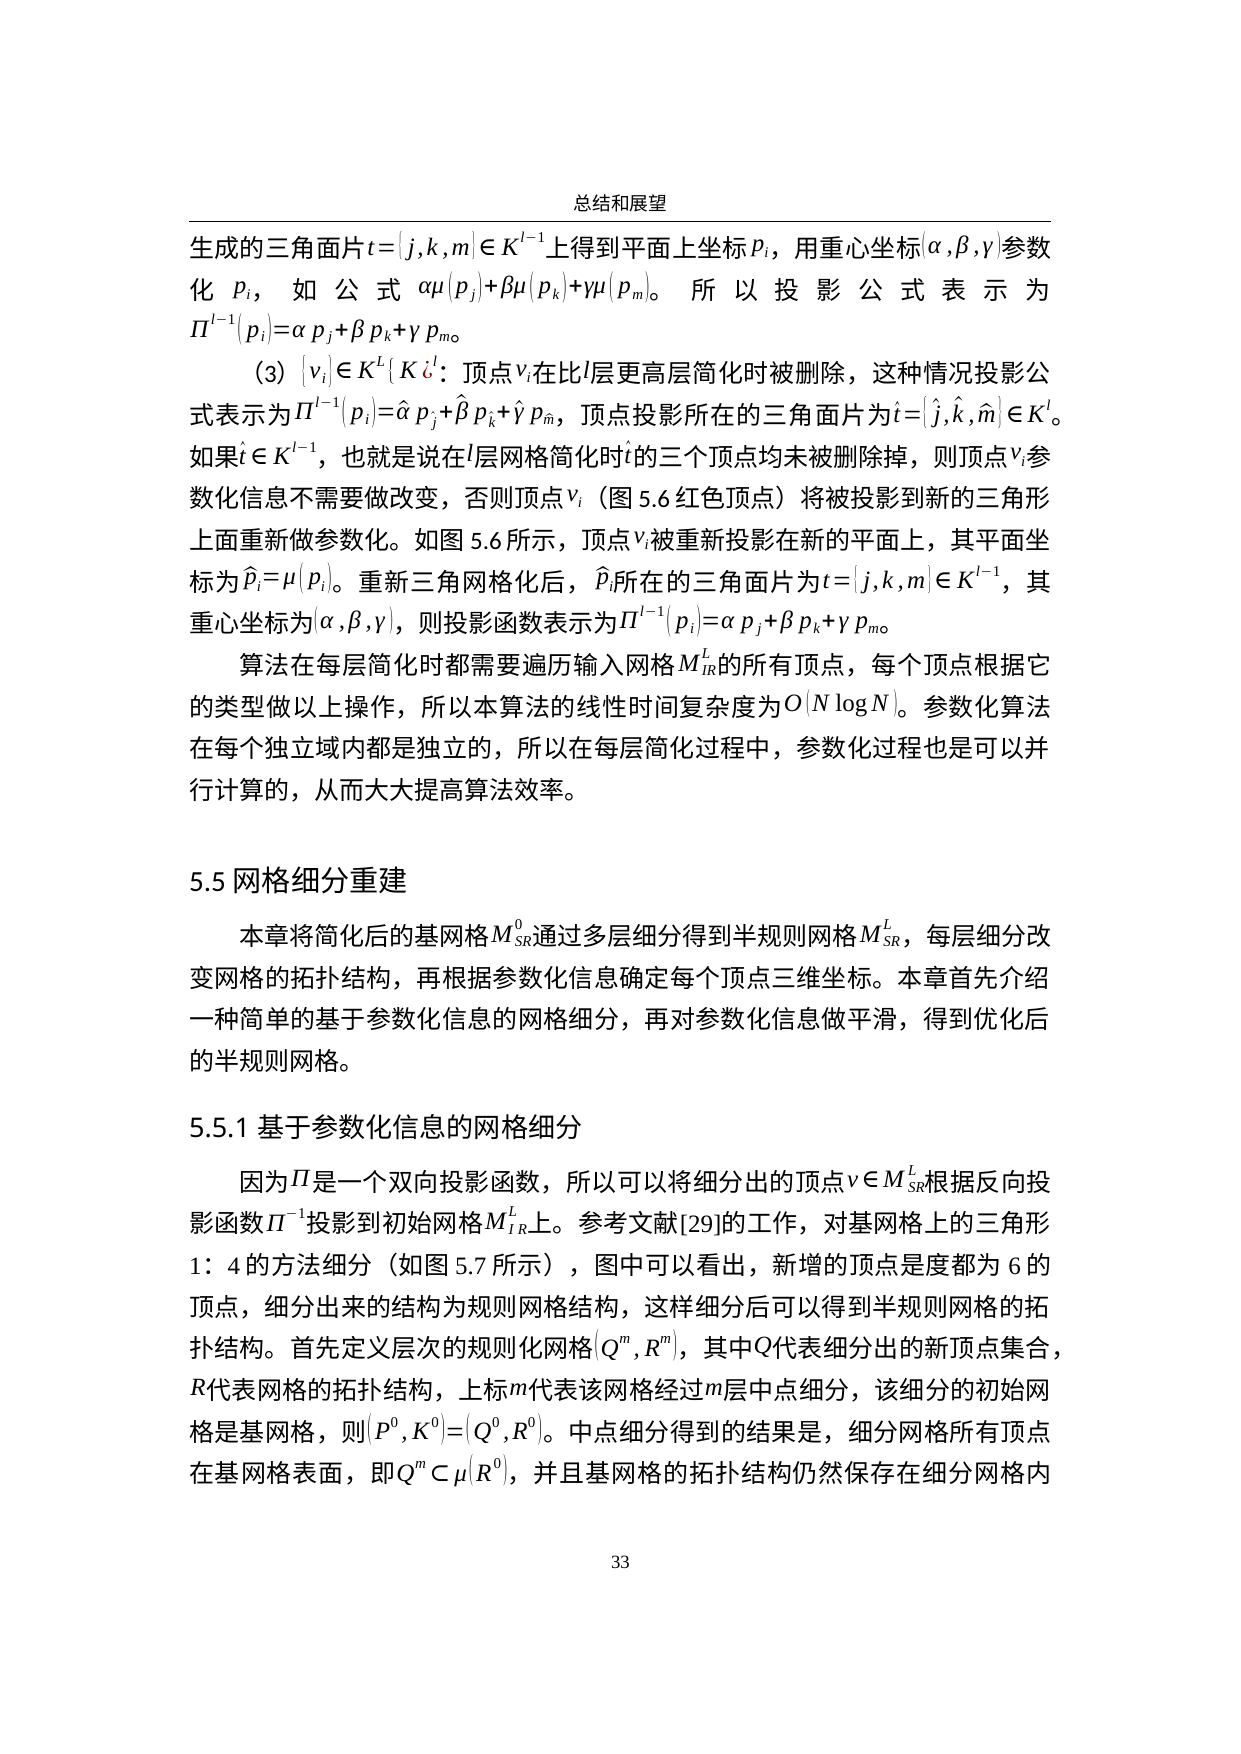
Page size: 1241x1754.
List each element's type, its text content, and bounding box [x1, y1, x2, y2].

text 本章将简化后的基网格通过多层细分得到半规则网格，每层细分改变网格的拓扑结构，再根据参数化信息确定每个顶点三维坐标。本章首先介绍一种简单的基于参数化信息的网格细分，再对参数化信息做平滑，得到优化后的半规则网格。 [189, 912, 1051, 1079]
text 算法在每层简化时都需要遍历输入网格的所有顶点，每个顶点根据它的类型做以上操作，所以本算法的线性时间复杂度为。参数化算法在每个独立域内都是独立的，所以在每层简化过程中，参数化过程也是可以并行计算的，从而大大提高算法效率。 [189, 641, 1051, 808]
text 基于参数化信息的网格细分 [189, 1104, 1051, 1145]
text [189, 1158, 1051, 1491]
list ：顶点在比层更高层简化时被删除，这种情况投影公式表示为，顶点投影所在的三角面片为。如果，也就是说在层网格简化时的三个顶点均未被删除掉，则顶点参数化信息不需要做改变，否则顶点（图5.6红色顶点）将被投影到新的三角形上面重新做参数化。如图5.6所示，顶点被重新投影在新的平面上，其平面坐标为。重新三角网格化后，所在的三角面片为，其重心坐标为，则投影函数表示为。 [189, 349, 1051, 641]
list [189, 224, 1051, 349]
text 网格细分重建 [189, 858, 1051, 899]
